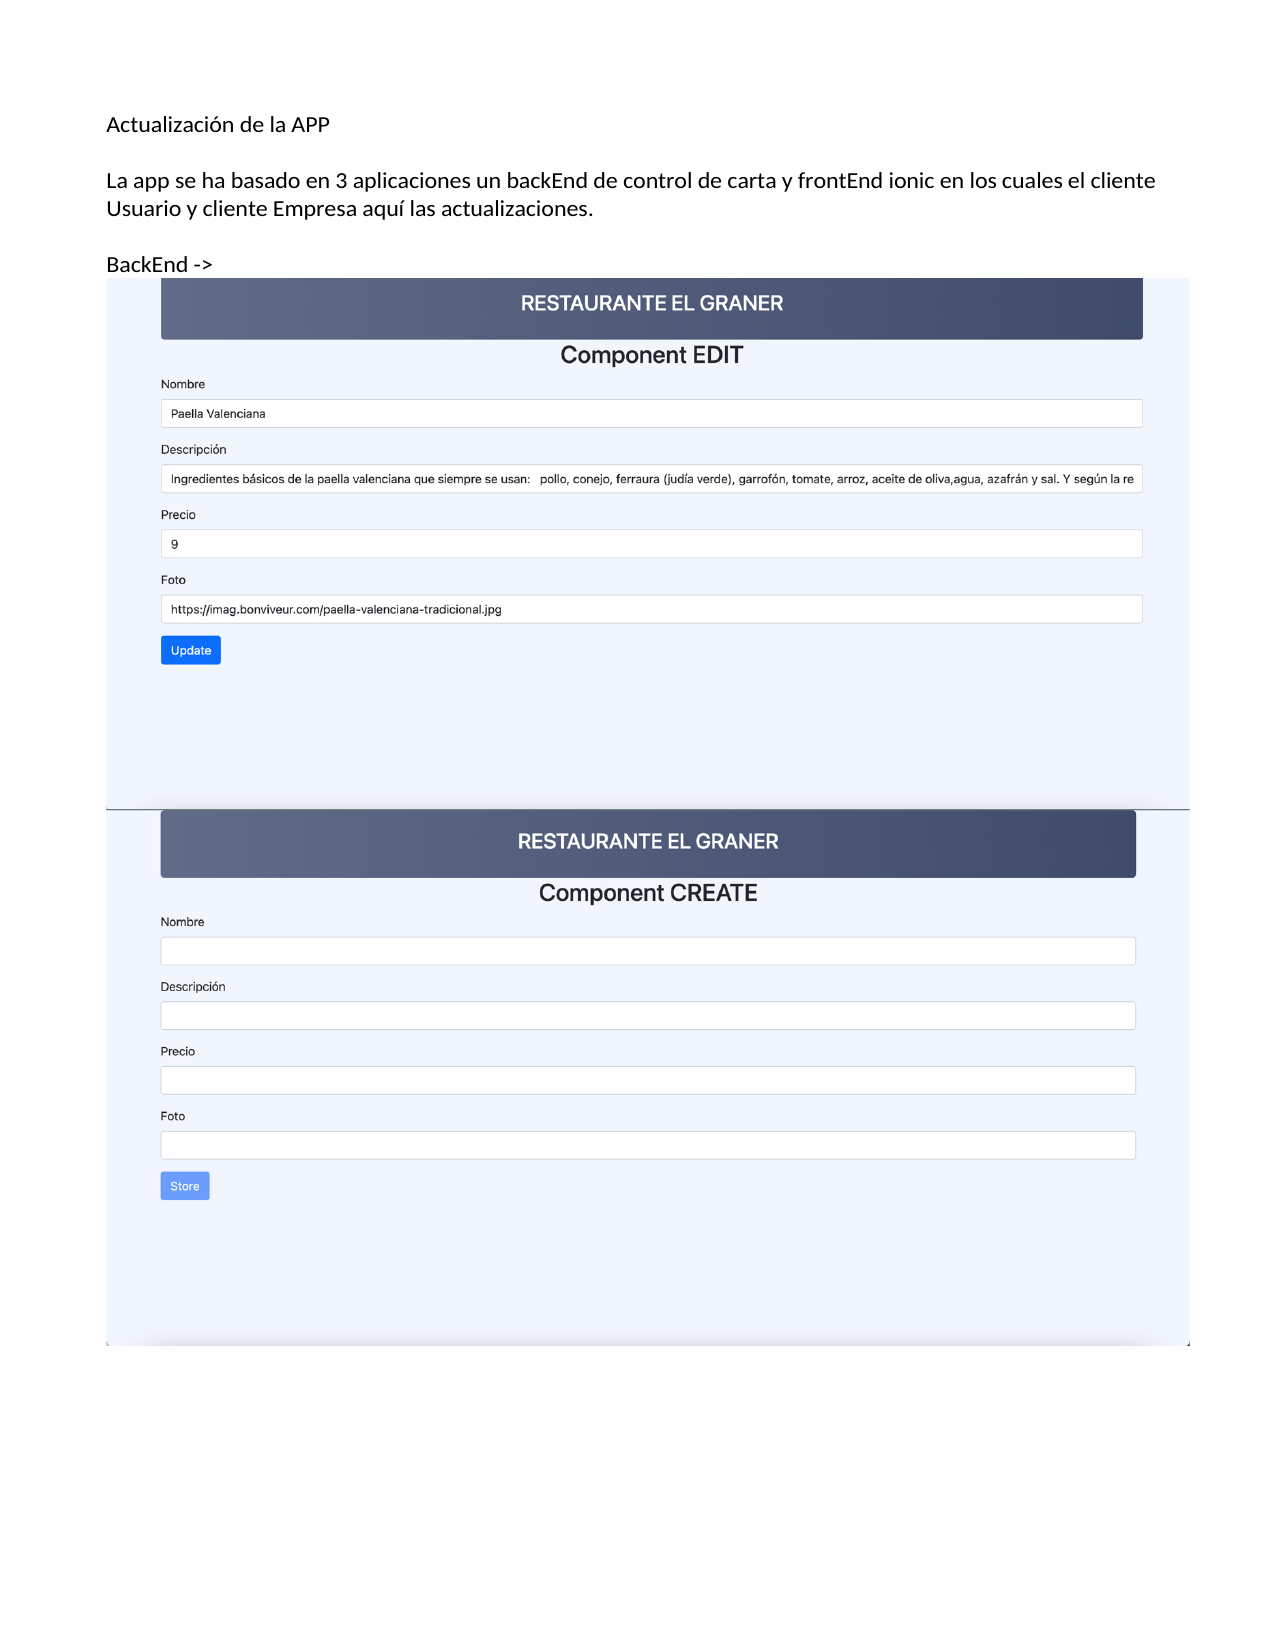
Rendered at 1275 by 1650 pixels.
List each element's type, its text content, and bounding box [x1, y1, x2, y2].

text Actualización de la APP [106, 110, 1189, 138]
picture [106, 278, 1190, 1346]
text La app se ha basado en 3 aplicaciones un backEnd de control de carta y frontEnd ionic en los cuales el cliente Usuario y cliente Empresa aquí las actualizaciones. [106, 166, 1189, 222]
text BackEnd -> [106, 251, 1189, 278]
